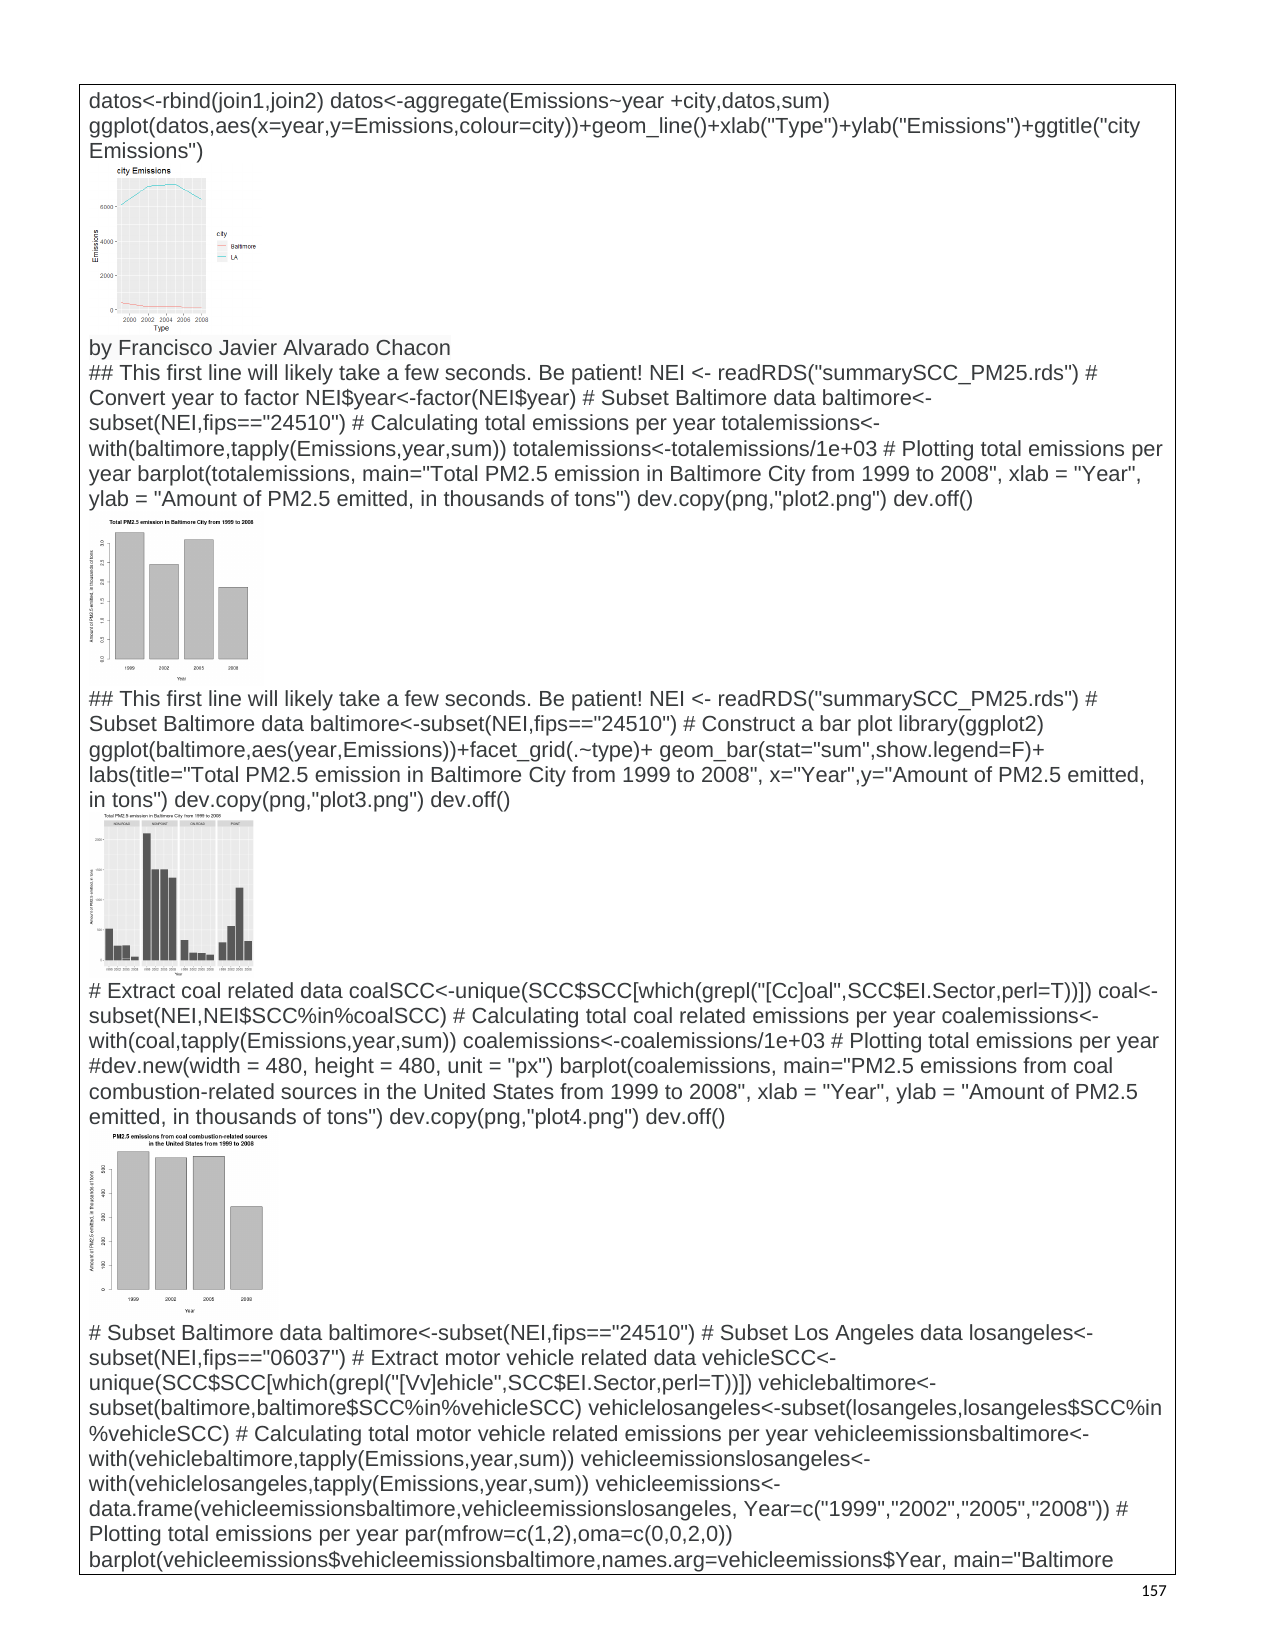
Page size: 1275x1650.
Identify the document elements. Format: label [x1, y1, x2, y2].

picture [88, 812, 255, 978]
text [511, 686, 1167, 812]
picture [88, 511, 264, 687]
picture [88, 163, 263, 335]
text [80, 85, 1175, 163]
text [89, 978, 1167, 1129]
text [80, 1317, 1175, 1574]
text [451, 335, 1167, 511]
picture [88, 1129, 280, 1320]
